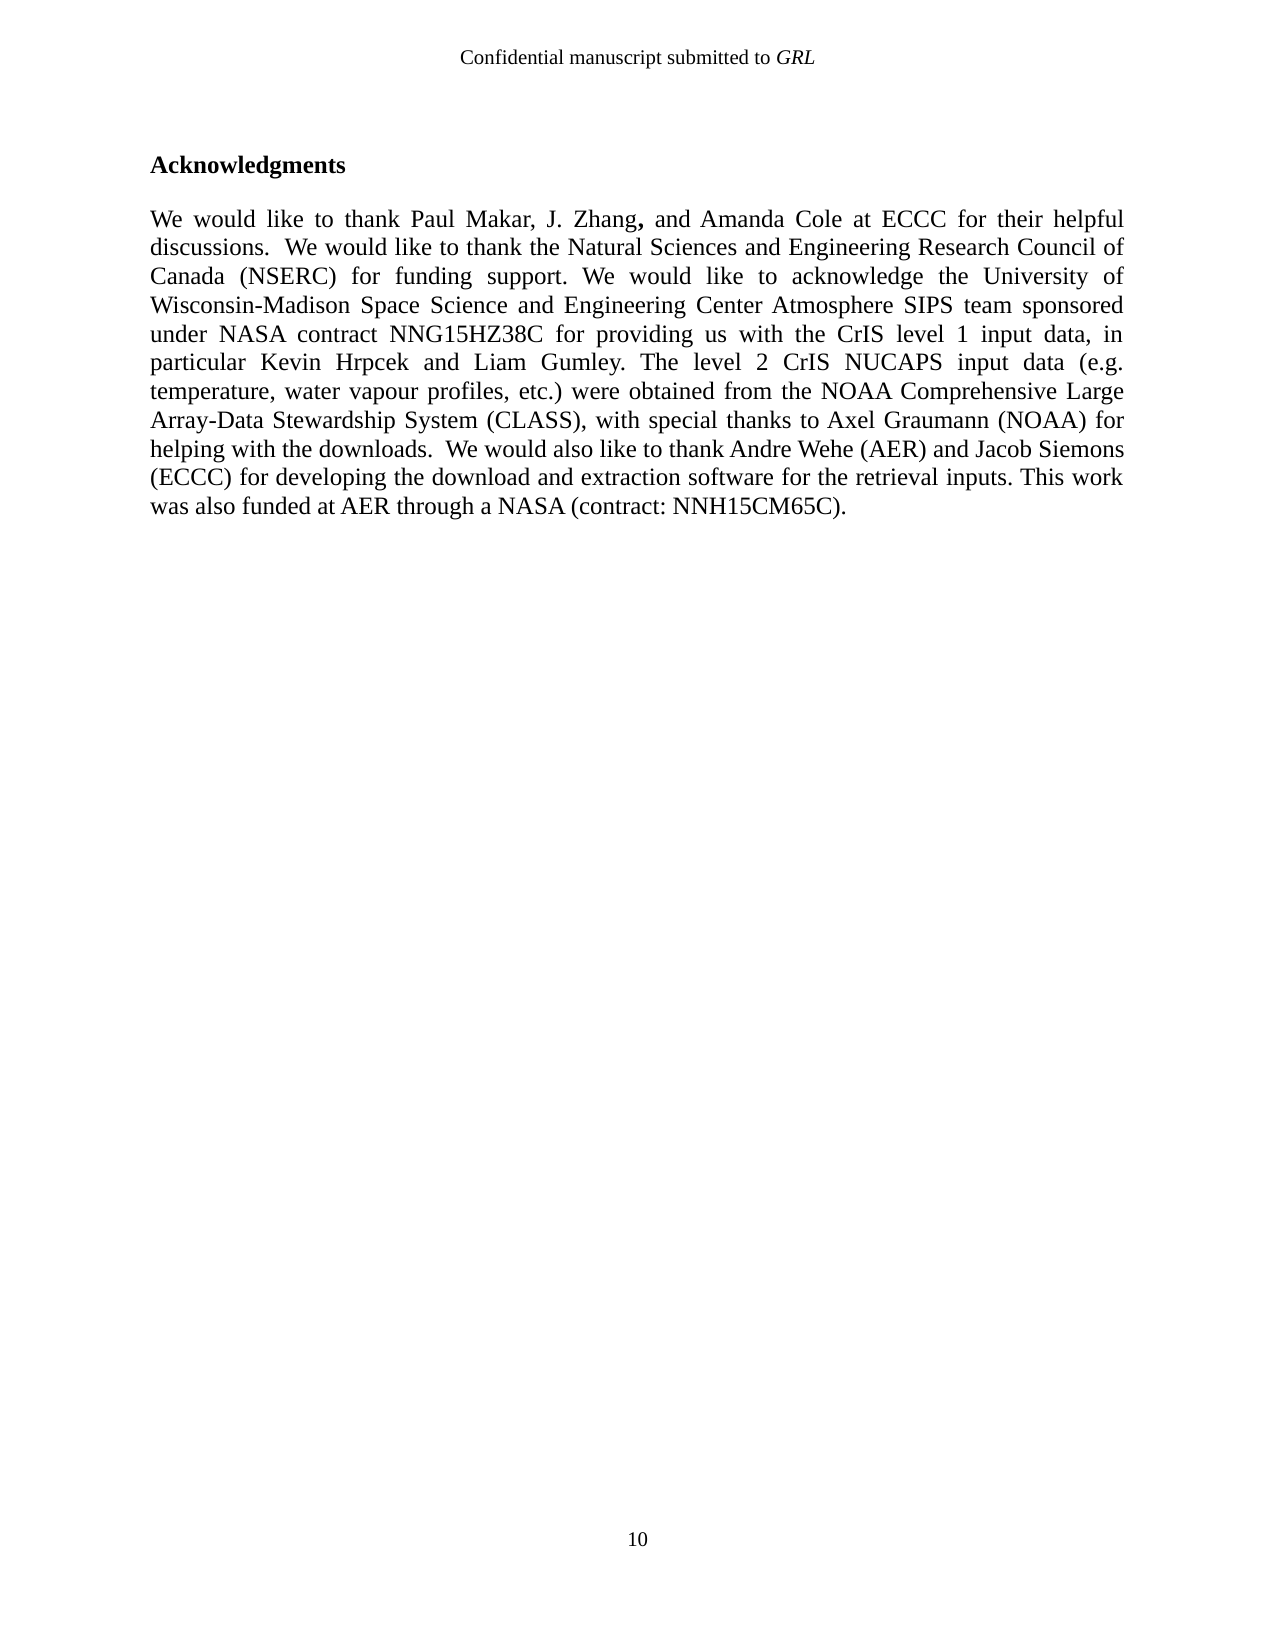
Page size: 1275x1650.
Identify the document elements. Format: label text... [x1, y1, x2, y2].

subtitle Acknowledgments [150, 150, 1125, 179]
subtitle We would like to thank Paul Makar, J. Zhang, and Amanda Cole at ECCC for their helpful discussions. We would like to thank the Natural Sciences and Engineering Research Council of Canada (NSERC) for funding support. We would like to acknowledge the University of Wisconsin-Madison Space Science and Engineering Center Atmosphere SIPS team sponsored under NASA contract NNG15HZ38C for providing us with the CrIS level 1 input data, in particular Kevin Hrpcek and Liam Gumley. The level 2 CrIS NUCAPS input data (e.g. temperature, water vapour profiles, etc.) were obtained from the NOAA Comprehensive Large Array-Data Stewardship System (CLASS), with special thanks to Axel Graumann (NOAA) for helping with the downloads. We would also like to thank Andre Wehe (AER) and Jacob Siemons (ECCC) for developing the download and extraction software for the retrieval inputs. This work was also funded at AER through a NASA (contract: NNH15CM65C). [150, 204, 1125, 520]
